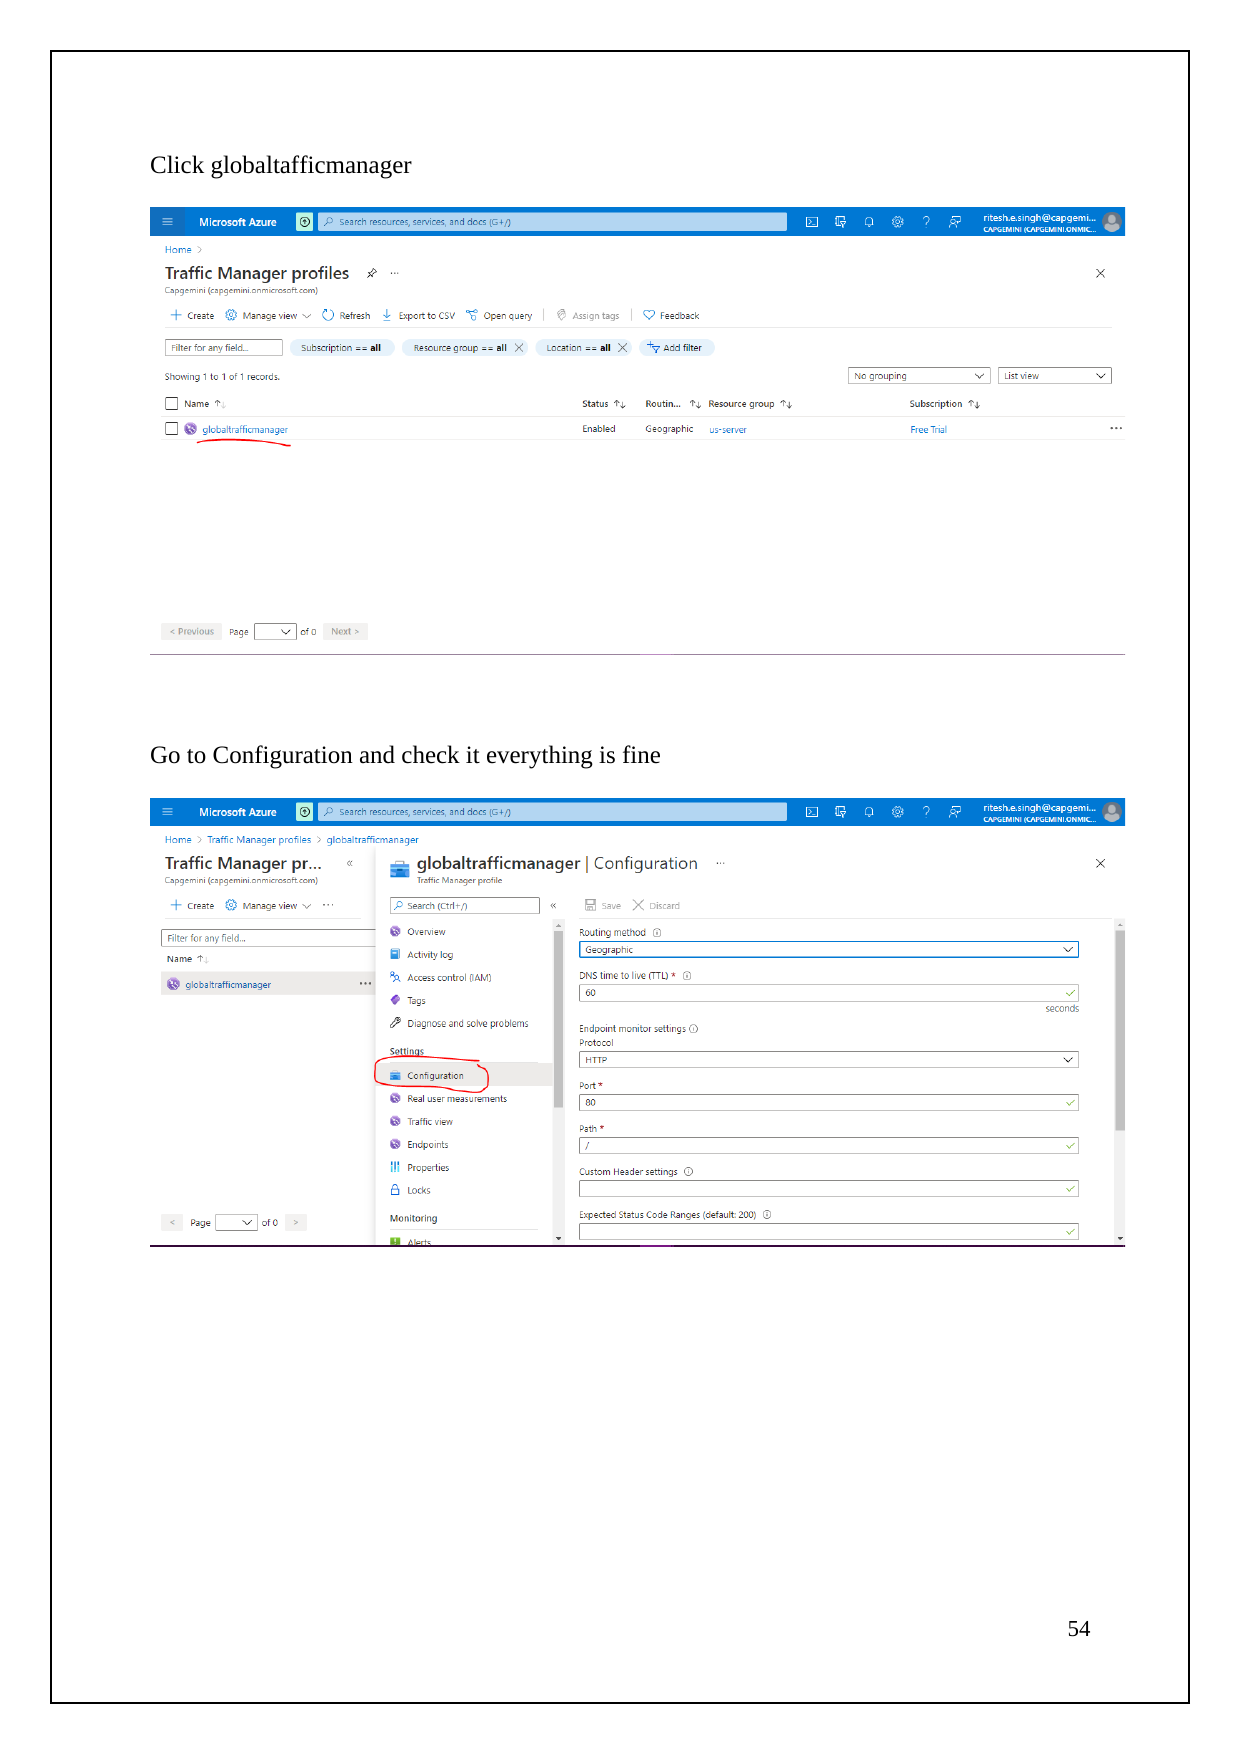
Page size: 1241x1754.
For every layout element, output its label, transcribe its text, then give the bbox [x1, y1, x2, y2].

picture [150, 798, 1125, 1247]
picture [150, 207, 1125, 655]
text Click globaltafficmanager [150, 150, 1090, 179]
text Go to Configuration and check it everything is fine [150, 741, 1090, 769]
